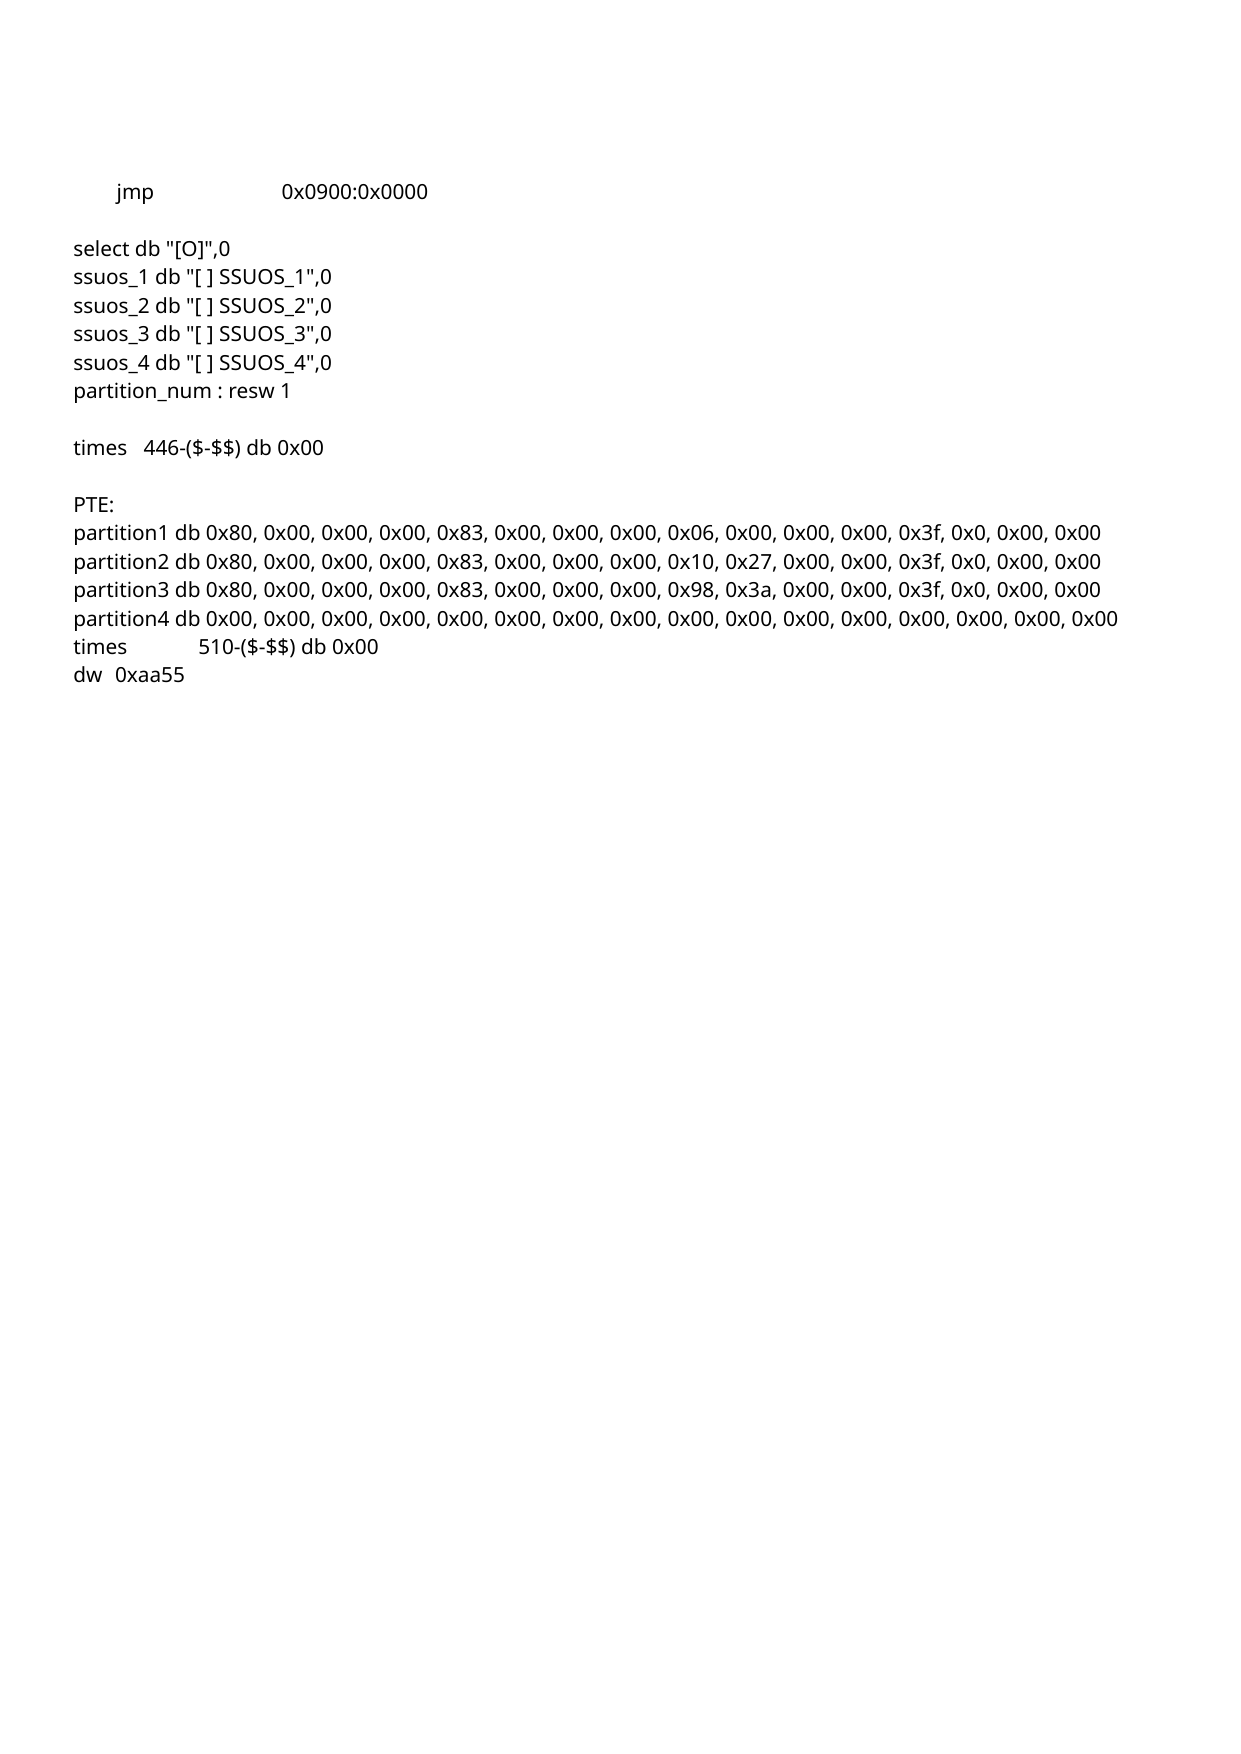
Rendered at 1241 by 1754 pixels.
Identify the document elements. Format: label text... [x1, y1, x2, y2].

text PTE: [73, 490, 1209, 518]
text ssuos_2 db "[ ] SSUOS_2",0 [73, 291, 1209, 319]
text partition4 db 0x00, 0x00, 0x00, 0x00, 0x00, 0x00, 0x00, 0x00, 0x00, 0x00, 0x00, 0x00, 0x00, 0x00, 0x00, 0x00 [73, 604, 1209, 632]
text partition3 db 0x80, 0x00, 0x00, 0x00, 0x83, 0x00, 0x00, 0x00, 0x98, 0x3a, 0x00, 0x00, 0x3f, 0x0, 0x00, 0x00 [73, 575, 1209, 604]
text select db "[O]",0 [73, 234, 1209, 262]
text partition1 db 0x80, 0x00, 0x00, 0x00, 0x83, 0x00, 0x00, 0x00, 0x06, 0x00, 0x00, 0x00, 0x3f, 0x0, 0x00, 0x00 [73, 518, 1209, 547]
text ssuos_3 db "[ ] SSUOS_3",0 [73, 319, 1209, 348]
text times 510-($-$$) db 0x00 [73, 632, 1209, 661]
text partition2 db 0x80, 0x00, 0x00, 0x00, 0x83, 0x00, 0x00, 0x00, 0x10, 0x27, 0x00, 0x00, 0x3f, 0x0, 0x00, 0x00 [73, 547, 1209, 575]
text jmp 0x0900:0x0000 [73, 177, 1209, 206]
text ssuos_4 db "[ ] SSUOS_4",0 [73, 348, 1209, 376]
text times 446-($-$$) db 0x00 [73, 433, 1209, 462]
text dw 0xaa55 [73, 661, 1209, 689]
text partition_num : resw 1 [73, 376, 1209, 405]
text ssuos_1 db "[ ] SSUOS_1",0 [73, 262, 1209, 291]
